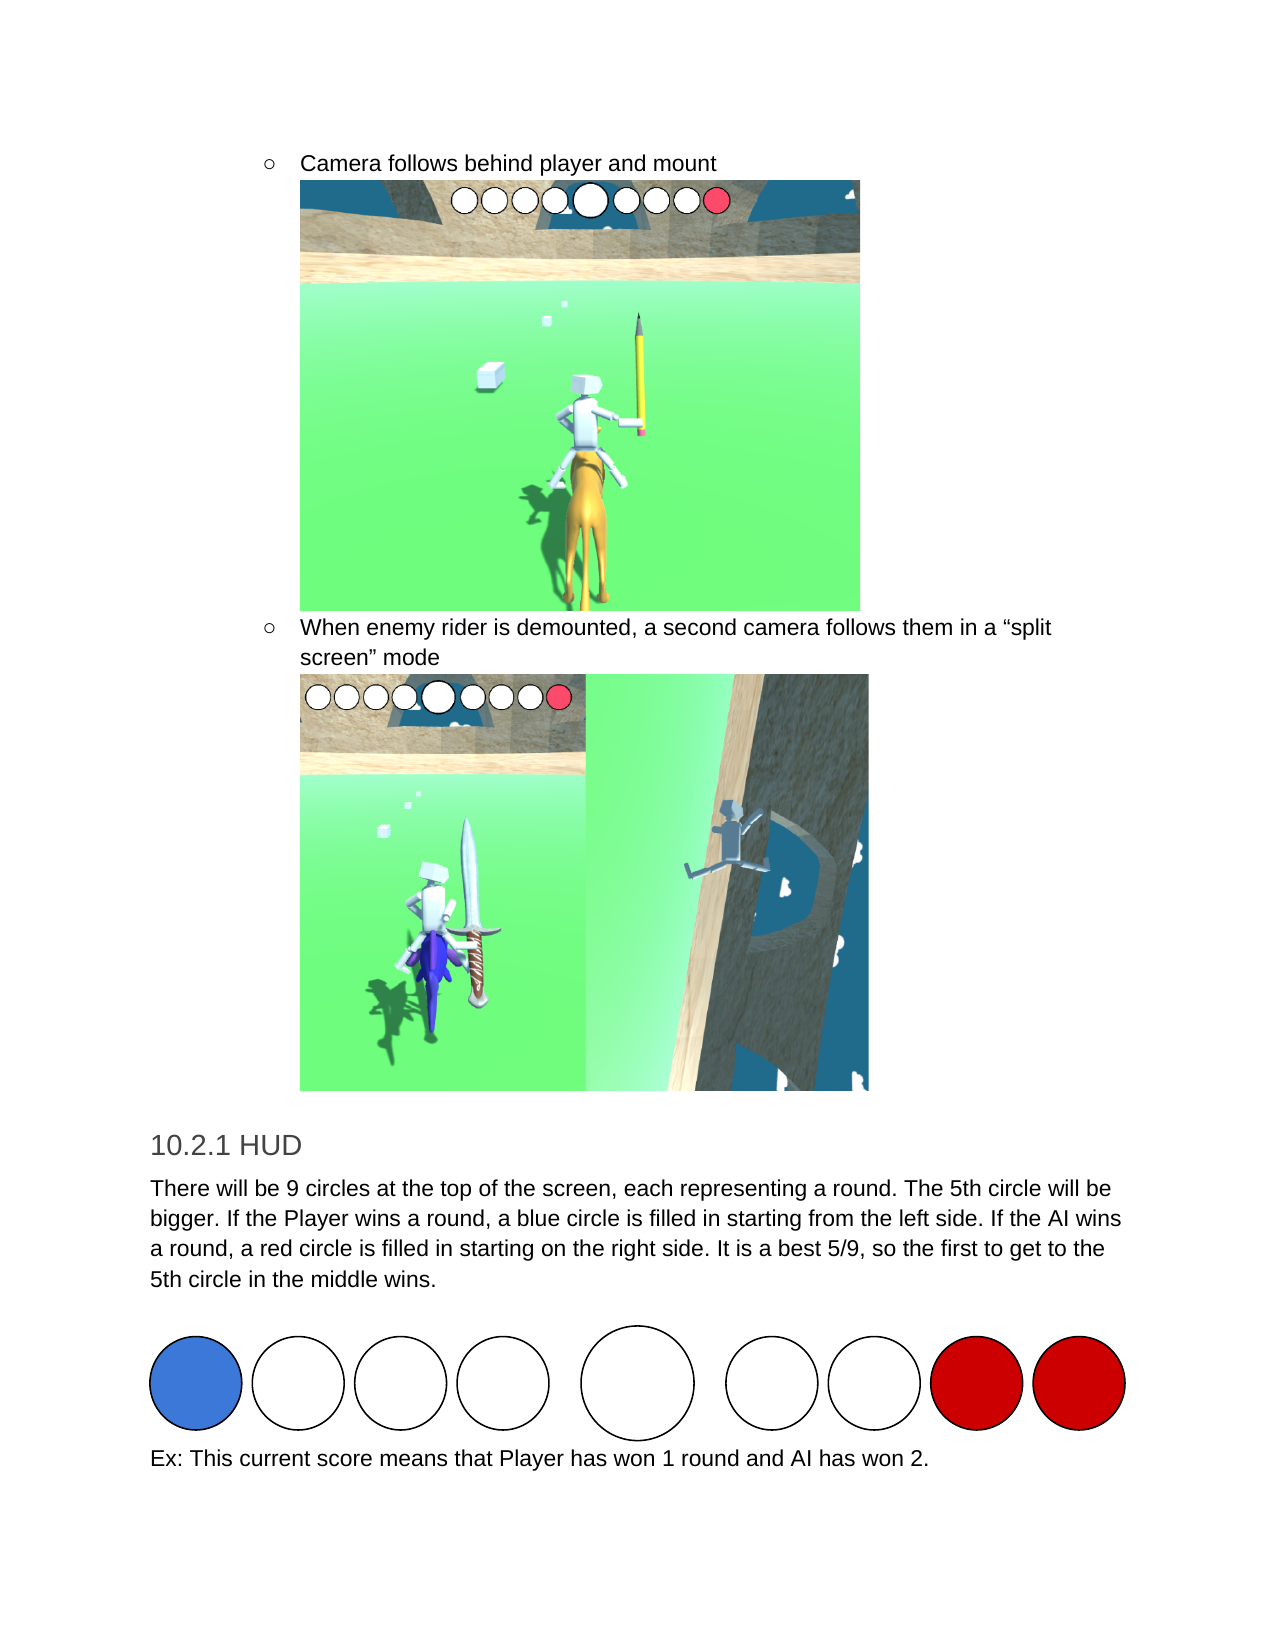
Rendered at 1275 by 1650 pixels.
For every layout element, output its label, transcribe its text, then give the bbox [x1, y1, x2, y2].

list When enemy rider is demounted, a second camera follows them in a “split screen” mode [262, 614, 1125, 671]
picture [300, 674, 869, 1091]
subtitle 10.2.1 HUD [150, 1128, 1125, 1162]
text Ex: This current score means that Player has won 1 round and AI has won 2. [150, 1444, 1125, 1471]
picture [300, 180, 861, 611]
text There will be 9 circles at the top of the screen, each representing a round. The 5th circle will be bigger. If the Player wins a round, a blue circle is filled in starting from the left side. If the AI wins a round, a red circle is filled in starting on the right side. It is a best 5/9, so the first to get to the 5th circle in the middle wins. [150, 1175, 1125, 1292]
